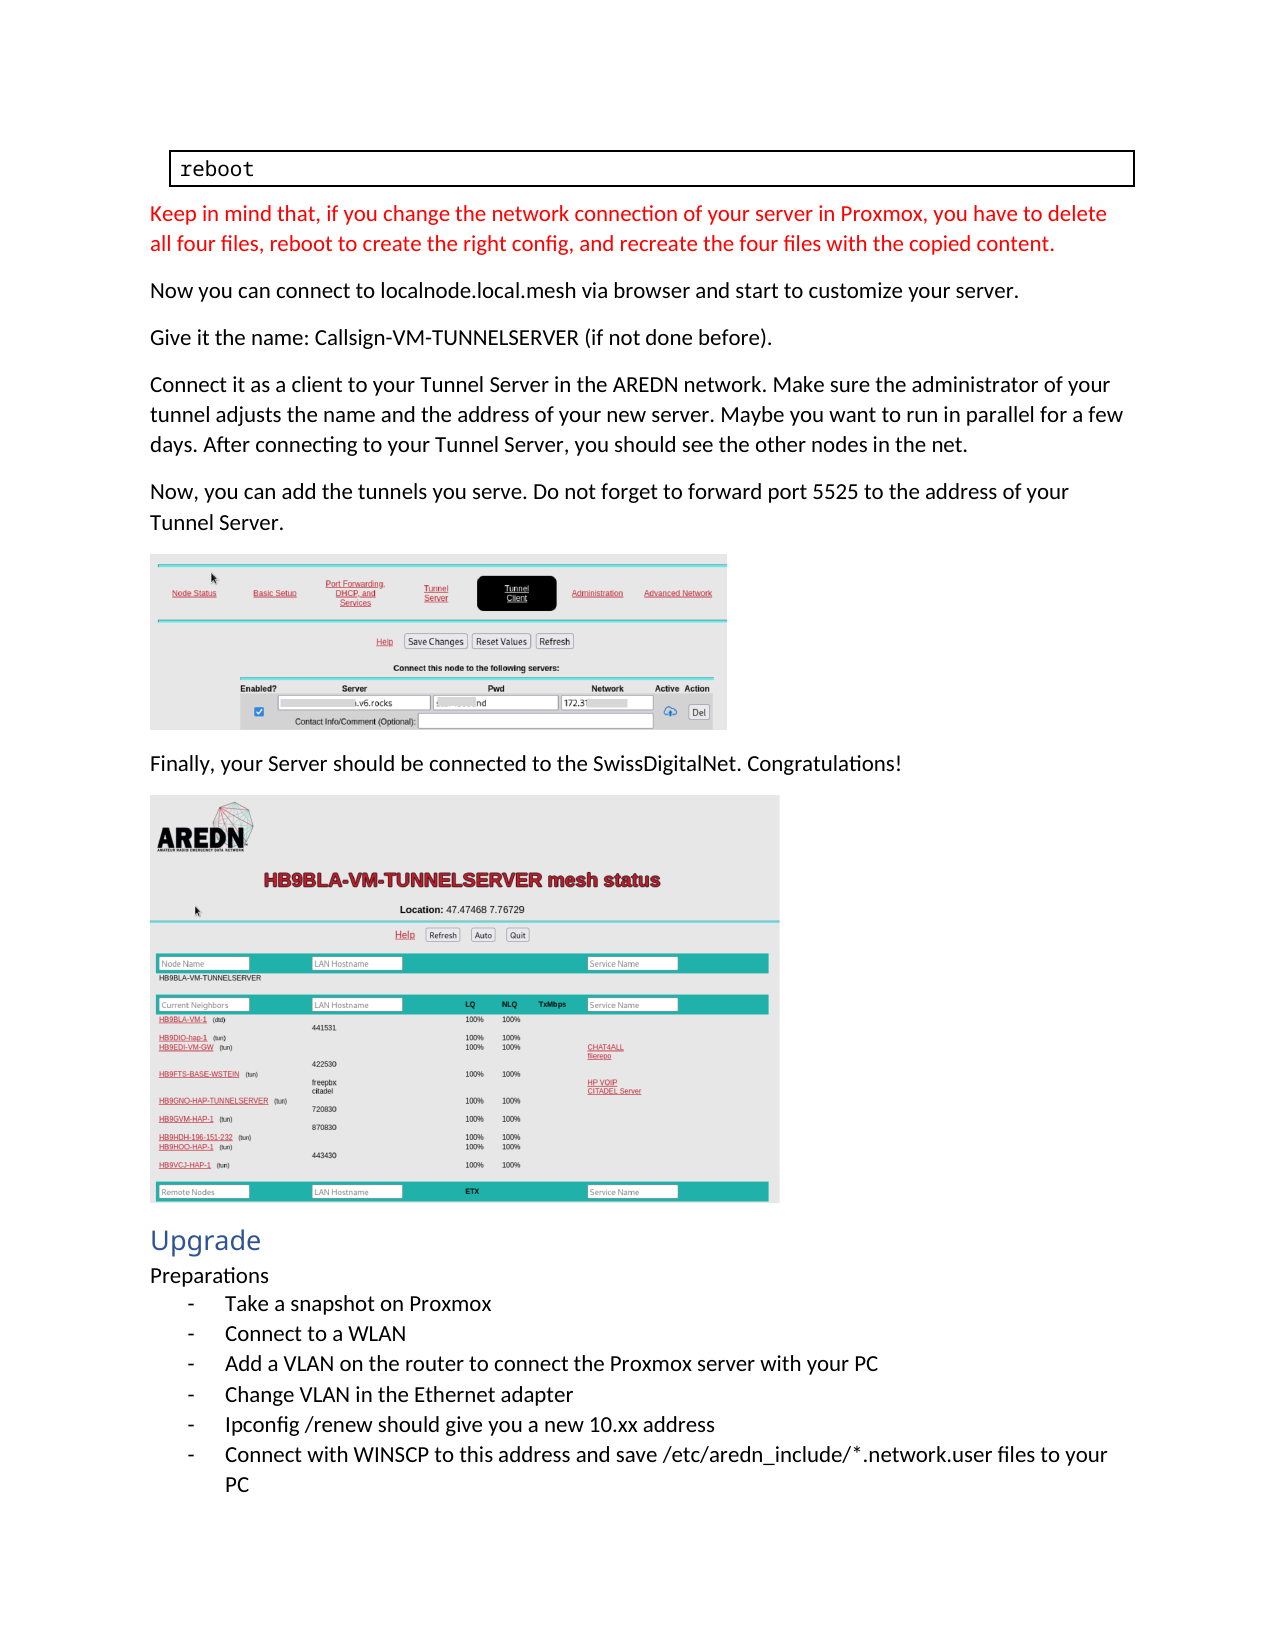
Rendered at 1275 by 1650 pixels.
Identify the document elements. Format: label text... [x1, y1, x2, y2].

text Now you can connect to localnode.local.mesh via browser and start to customize your server. [150, 276, 1125, 304]
text reboot [171, 152, 1133, 185]
text Preparations [150, 1261, 1125, 1289]
text Connect it as a client to your Tunnel Server in the AREDN network. Make sure the administrator of your tunnel adjusts the name and the address of your new server. Maybe you want to run in parallel for a few days. After connecting to your Tunnel Server, you should see the other nodes in the net. [150, 370, 1125, 458]
list Take a snapshot on Proxmox [187, 1289, 1125, 1317]
list Connect with WINSCP to this address and save /etc/aredn_include/*.network.user files to your PC [187, 1440, 1125, 1498]
list Change VLAN in the Ethernet adapter [187, 1380, 1125, 1408]
picture [150, 554, 727, 730]
list Add a VLAN on the router to connect the Proxmox server with your PC [187, 1349, 1125, 1378]
list Ipconfig /renew should give you a new 10.xx address [187, 1410, 1125, 1438]
picture [150, 795, 780, 1203]
list Connect to a WLAN [187, 1319, 1125, 1347]
text Keep in mind that, if you change the network connection of your server in Proxmox, you have to delete all four files, reboot to create the right config, and recreate the four files with the copied content. [150, 199, 1125, 257]
subtitle Upgrade [150, 1221, 1125, 1258]
text Finally, your Server should be connected to the SwissDigitalNet. Congratulations! [150, 749, 1125, 777]
text Give it the name: Callsign-VM-TUNNELSERVER (if not done before). [150, 323, 1125, 351]
text Now, you can add the tunnels you serve. Do not forget to forward port 5525 to the address of your Tunnel Server. [150, 477, 1125, 536]
